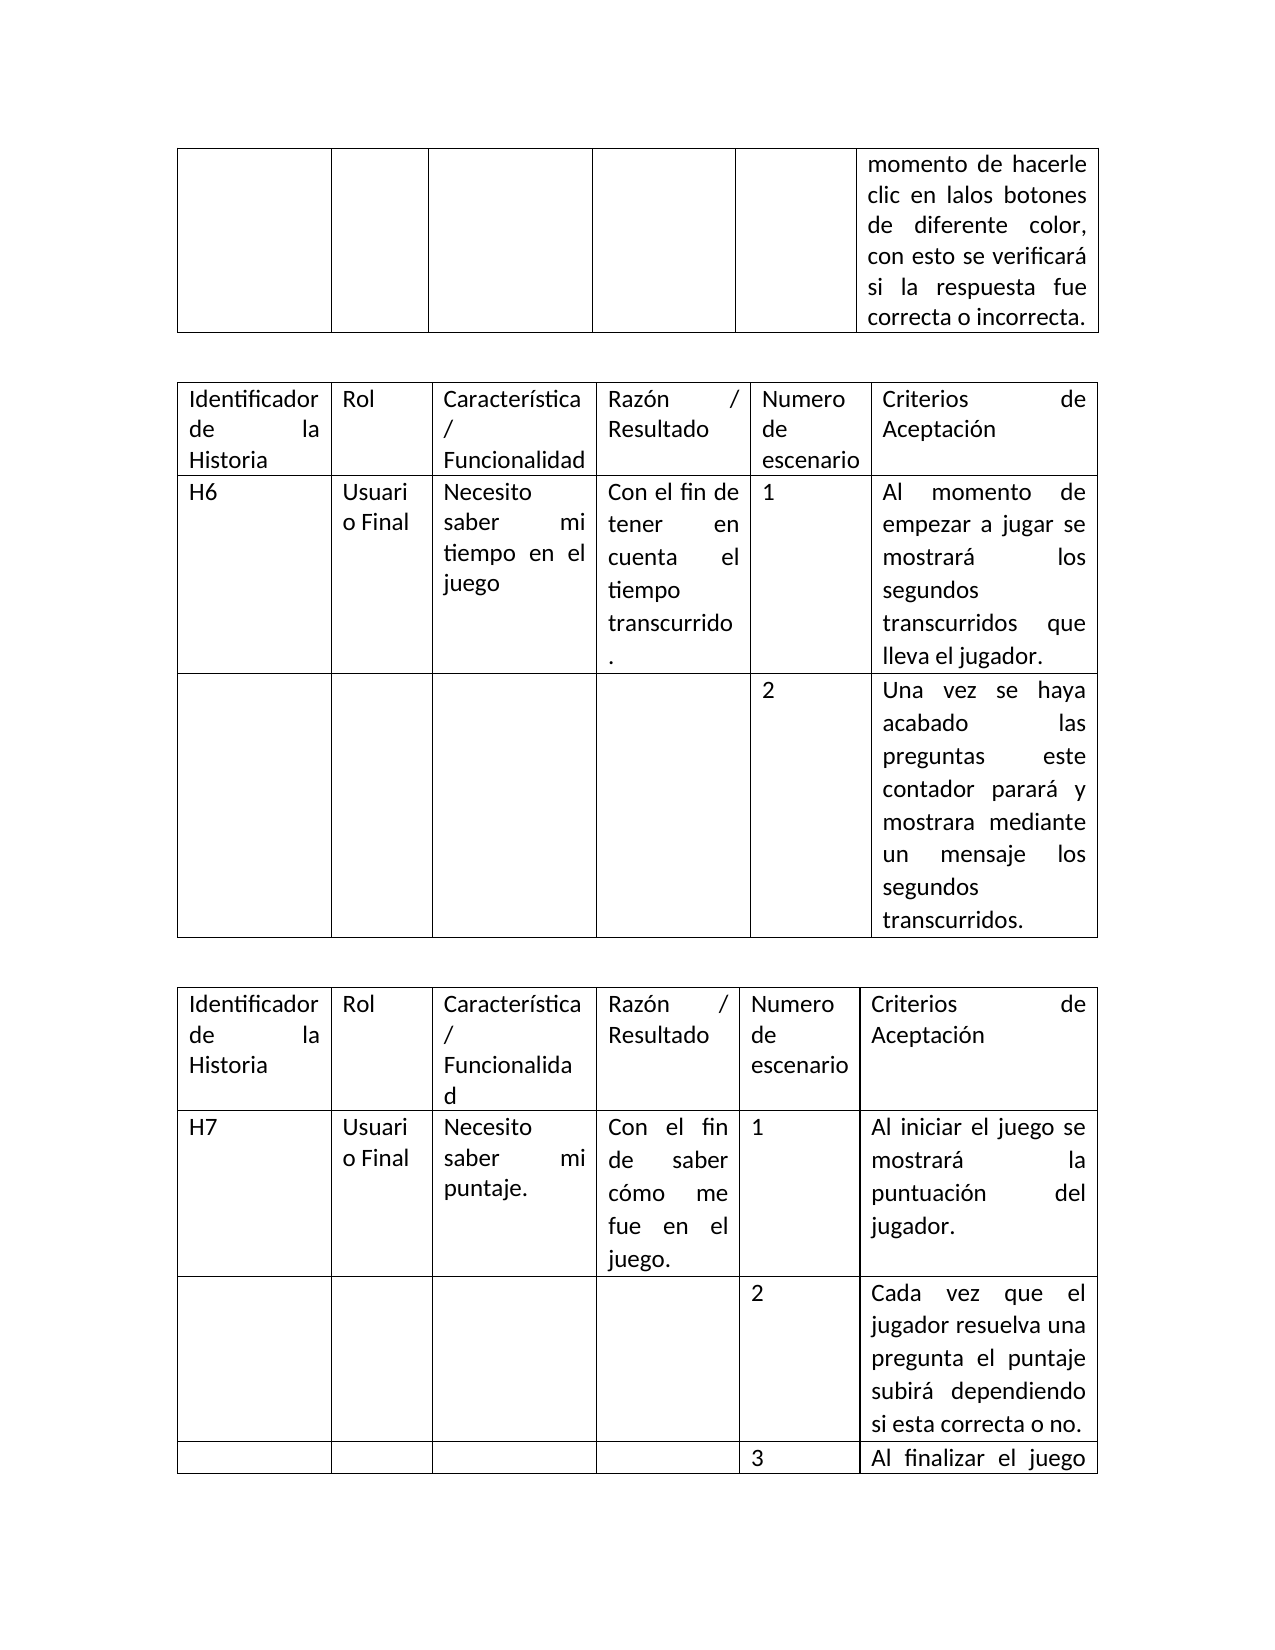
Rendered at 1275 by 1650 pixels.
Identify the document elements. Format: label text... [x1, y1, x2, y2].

table_cell Necesito saber mi puntaje. [433, 1111, 596, 1276]
table_cell Al momento de empezar a jugar se mostrará los segundos transcurridos que lleva el jugador. [872, 476, 1097, 673]
table_header Rol [332, 988, 432, 1110]
table_cell [593, 149, 735, 332]
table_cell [861, 1442, 1097, 1473]
table_cell Una vez se haya acabado las preguntas este contador parará y mostrara mediante un mensaje los segundos transcurridos. [872, 674, 1097, 937]
table_cell [433, 674, 596, 937]
table_cell 2 [740, 1277, 859, 1441]
table_header Criterios de Aceptación [872, 383, 1097, 475]
table_cell [433, 1277, 596, 1441]
table_cell [429, 149, 592, 332]
table_header Identificador de la Historia [178, 988, 331, 1110]
table_cell H7 [178, 1111, 331, 1276]
table_header Característica / Funcionalidad [433, 988, 596, 1110]
table_cell [178, 1442, 331, 1473]
table_header Razón / Resultado [597, 383, 750, 475]
table_cell [332, 149, 428, 332]
table_cell 1 [751, 476, 871, 673]
table_cell Cada vez que el jugador resuelva una pregunta el puntaje subirá dependiendo si esta correcta o no. [861, 1277, 1097, 1441]
table_cell [178, 1277, 331, 1441]
table_cell [178, 674, 331, 937]
table_cell Con el fin de saber cómo me fue en el juego. [597, 1111, 739, 1276]
table_header Numero de escenario [740, 988, 859, 1110]
table_header Rol [332, 383, 432, 475]
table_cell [857, 149, 1098, 332]
table_header Criterios de Aceptación [861, 988, 1097, 1110]
table_cell Necesito saber mi tiempo en el juego [433, 476, 596, 673]
table_cell [433, 1442, 596, 1473]
table_cell [178, 149, 331, 332]
table_cell Usuario Final [332, 476, 432, 673]
table_header Identificador de la Historia [178, 383, 331, 475]
table_cell [597, 1277, 739, 1441]
table_cell [332, 1442, 432, 1473]
table_cell Con el fin de tener en cuenta el tiempo transcurrido. [597, 476, 750, 673]
table_cell [597, 674, 750, 937]
table_cell Al iniciar el juego se mostrará la puntuación del jugador. [861, 1111, 1097, 1276]
table_cell H6 [178, 476, 331, 673]
table_header Numero de escenario [751, 383, 871, 475]
table_cell 1 [740, 1111, 859, 1276]
table_cell 3 [740, 1442, 859, 1473]
table_cell 2 [751, 674, 871, 937]
table_header Característica / Funcionalidad [433, 383, 596, 475]
table_cell [597, 1442, 739, 1473]
table_cell [332, 1277, 432, 1441]
table_cell 3 [736, 149, 856, 332]
table_header Razón / Resultado [597, 988, 739, 1110]
table_cell [332, 674, 432, 937]
table_cell Usuario Final [332, 1111, 432, 1276]
